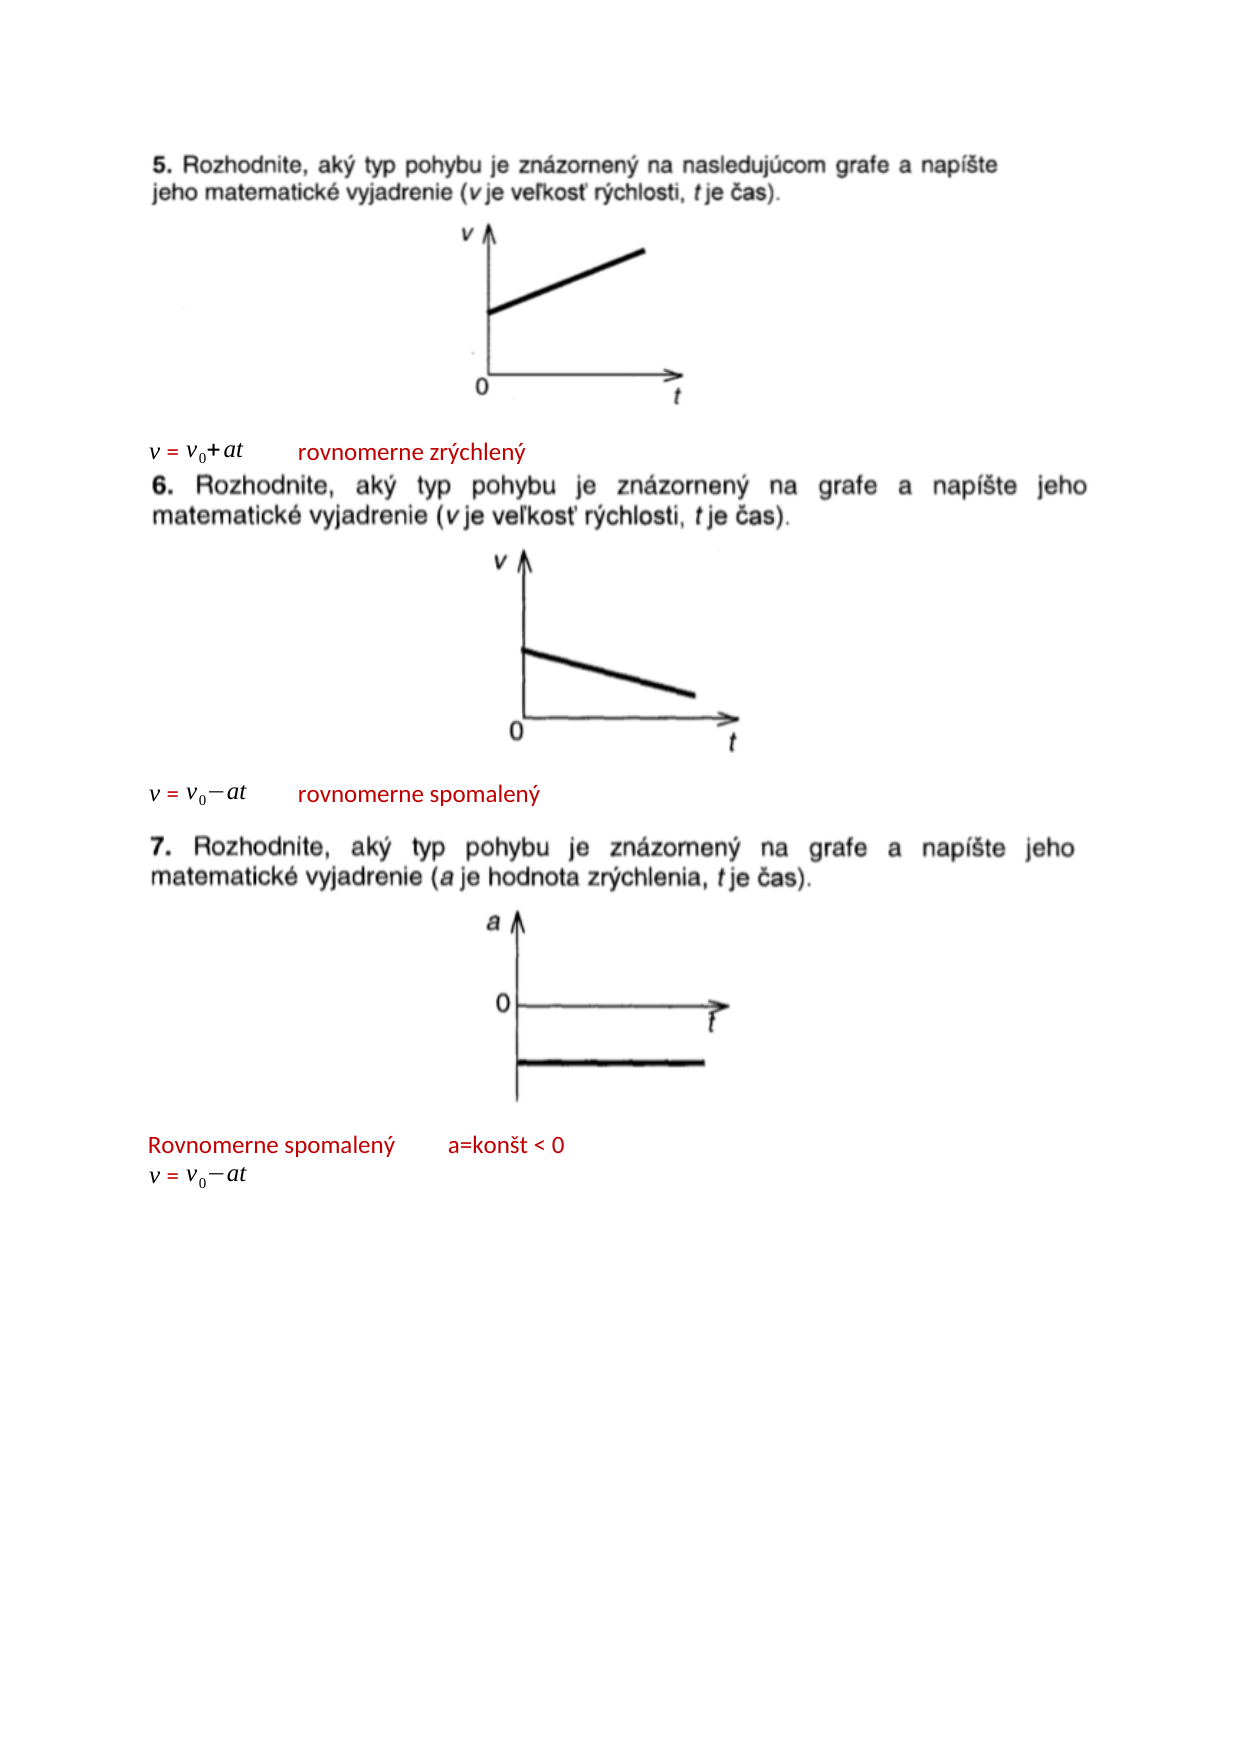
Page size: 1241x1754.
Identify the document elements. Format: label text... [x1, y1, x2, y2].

picture [147, 147, 1007, 411]
text = rovnomerne zrýchlený [148, 436, 1093, 467]
text = rovnomerne spomalený [148, 778, 1093, 809]
picture [147, 834, 1092, 1105]
picture [147, 467, 1092, 753]
text Rovnomerne spomalený a=konšt < 0 [148, 1129, 1093, 1160]
text = [148, 1160, 1093, 1191]
